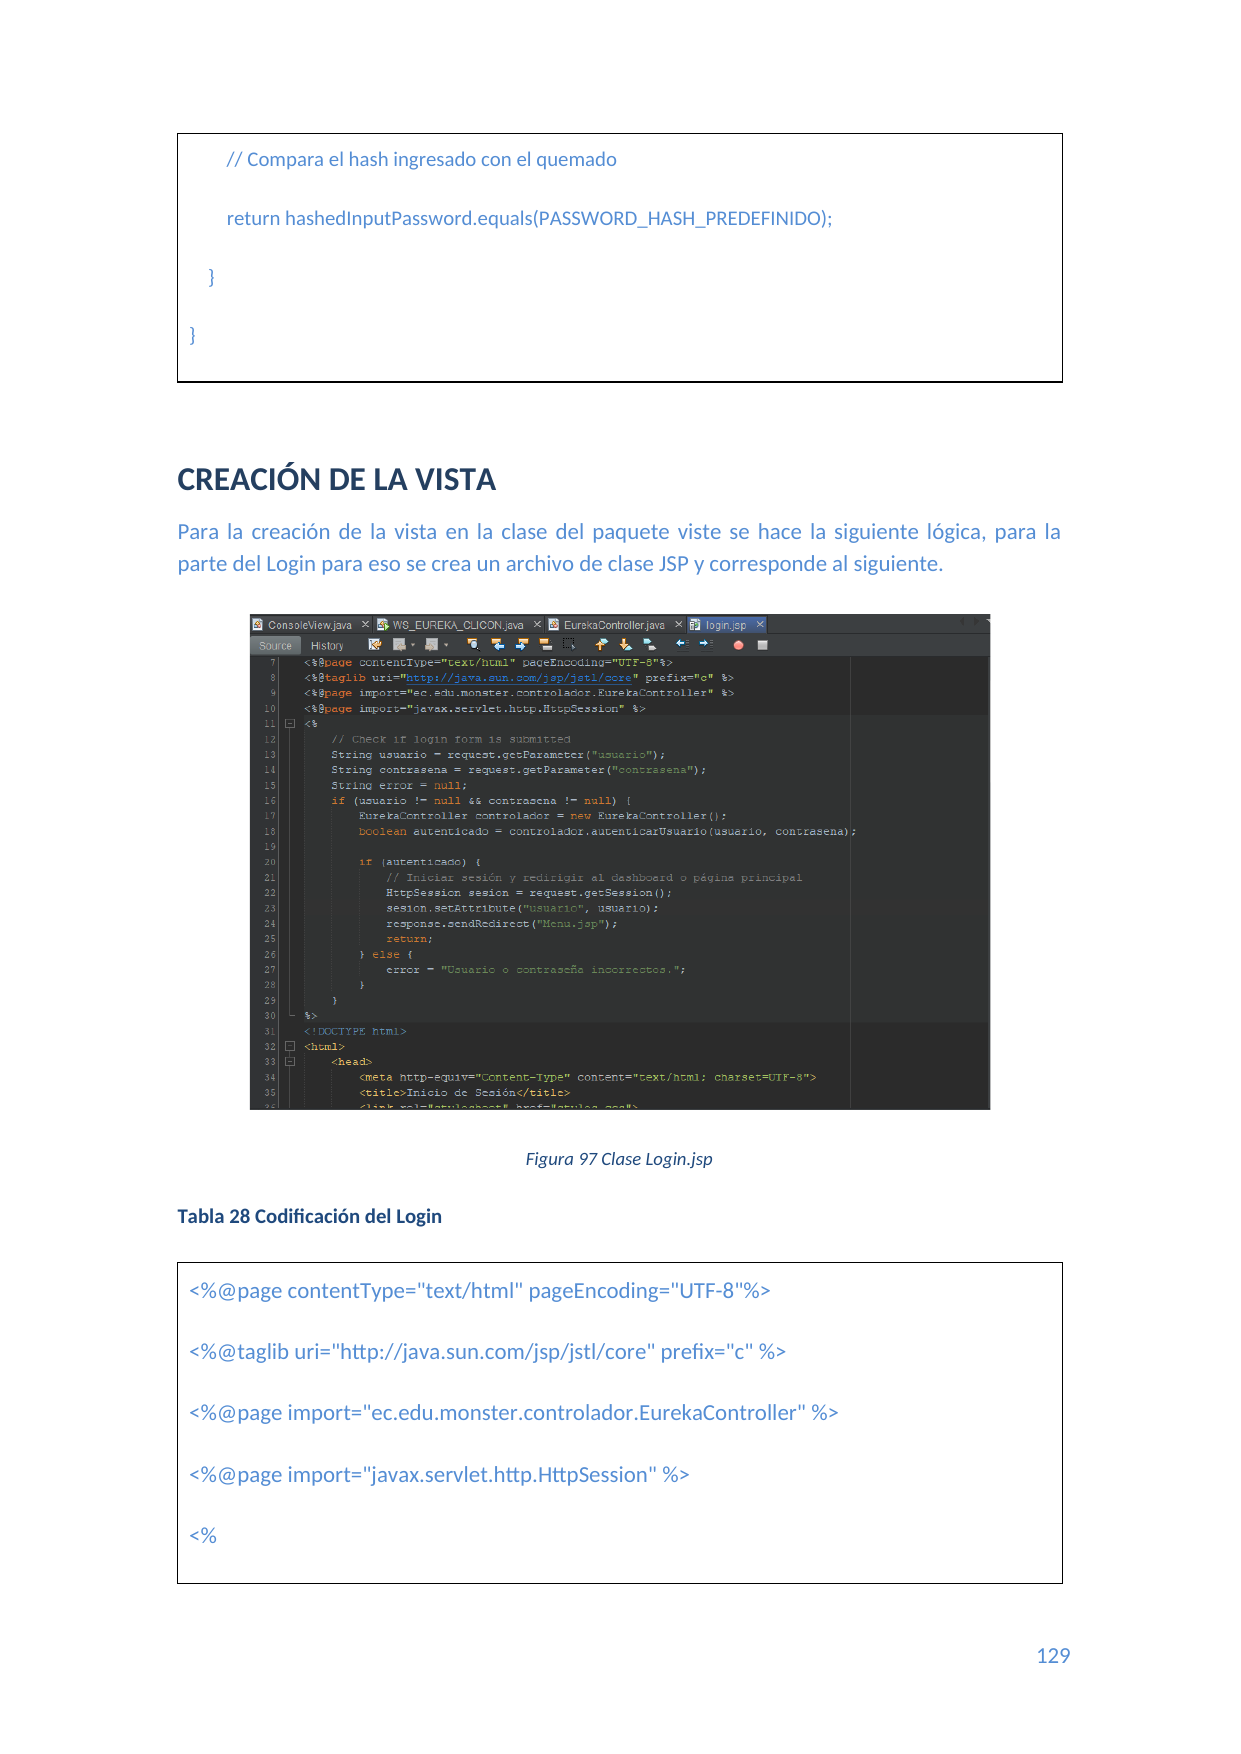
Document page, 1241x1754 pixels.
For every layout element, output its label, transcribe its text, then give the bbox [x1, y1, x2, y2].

text Figura 97 Clase Login.jsp [177, 1147, 1063, 1170]
text Para la creación de la vista en la clase del paquete viste se hace la siguiente lógica, para la parte del Login para eso se crea un archivo de clase JSP y corresponde al siguiente. [177, 517, 1063, 577]
subtitle CREACIÓN DE LA VISTA [177, 457, 1063, 498]
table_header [178, 1263, 1062, 1582]
text Tabla 28 Codificación del Login [177, 1203, 1063, 1229]
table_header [178, 134, 1062, 381]
picture [249, 614, 991, 1110]
